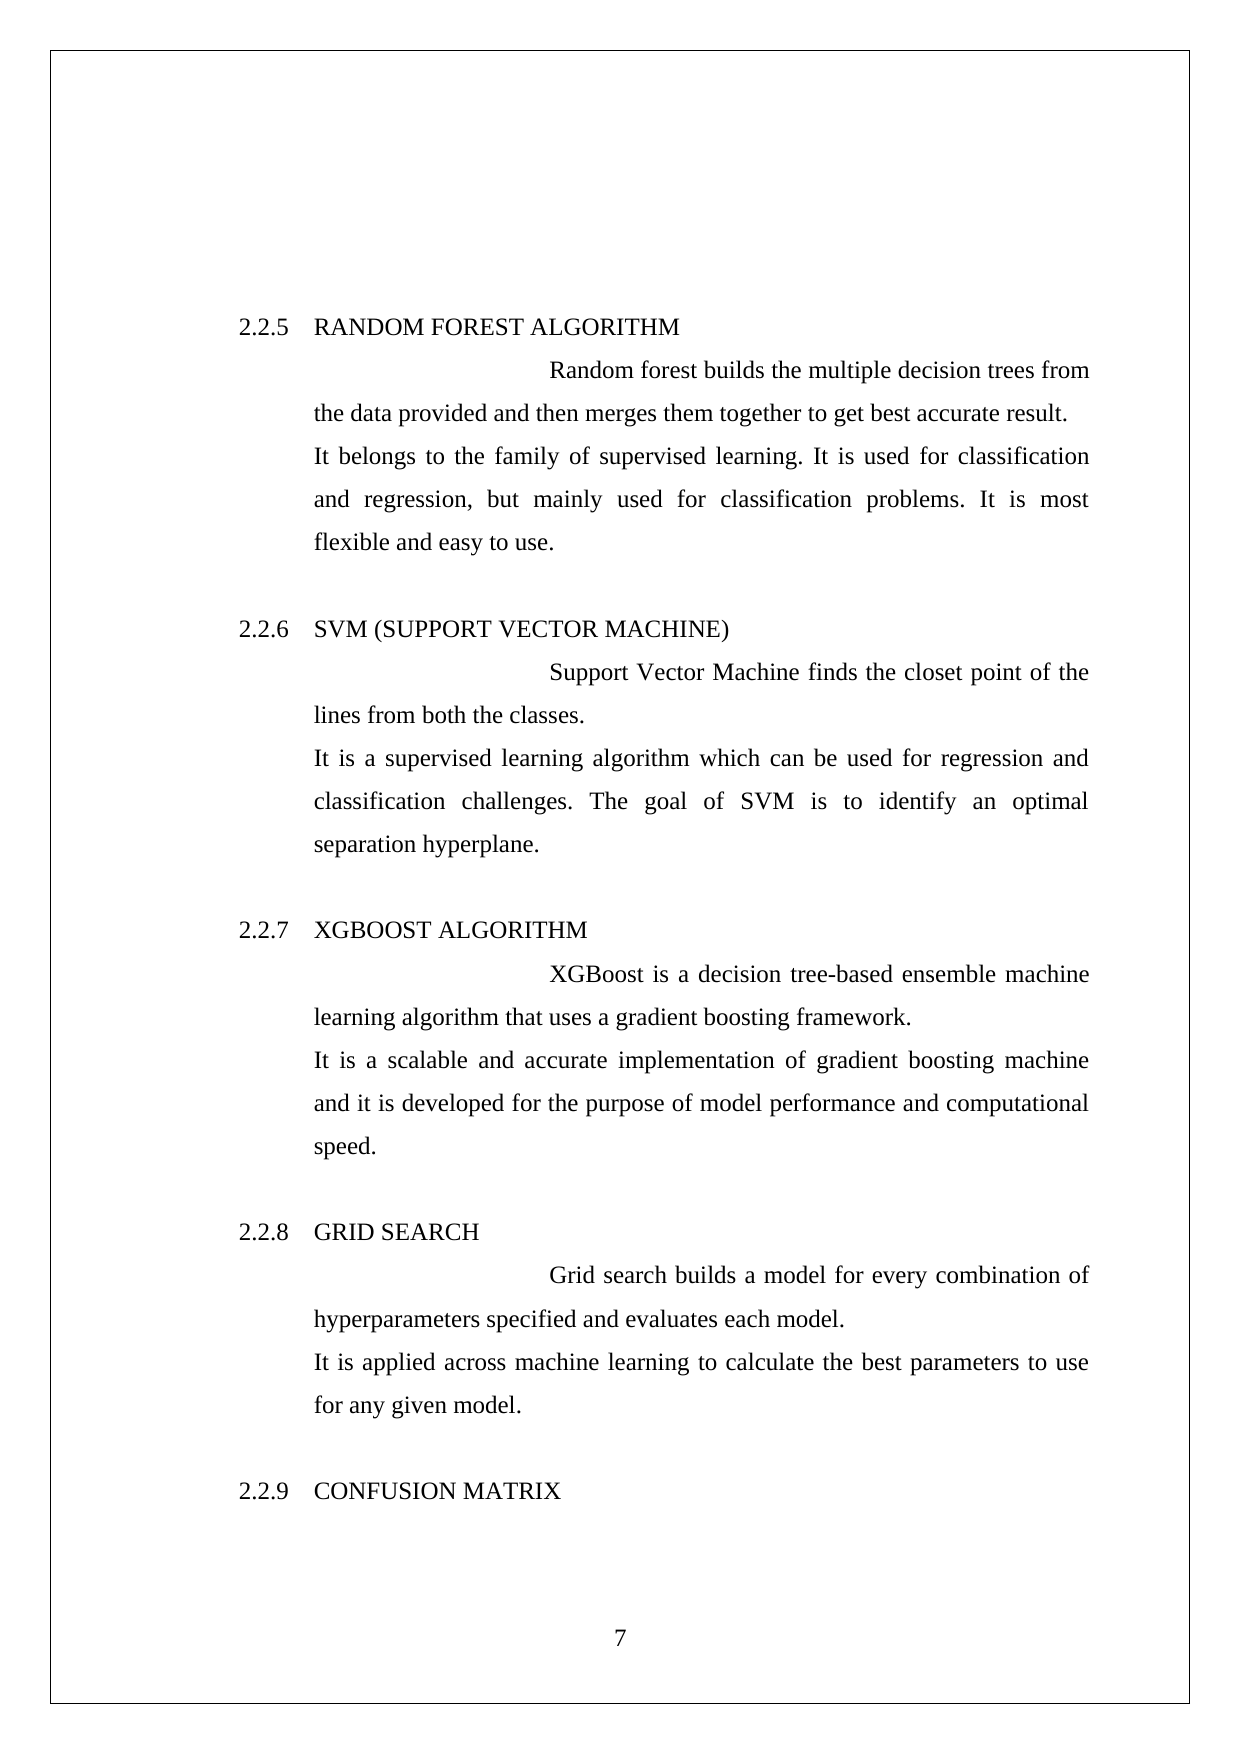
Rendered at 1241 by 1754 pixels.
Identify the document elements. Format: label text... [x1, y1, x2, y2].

list SVM (SUPPORT VECTOR MACHINE) [238, 614, 1090, 642]
list It belongs to the family of supervised learning. It is used for classification and regression, but mainly used for classification problems. It is most flexible and easy to use. [313, 441, 1090, 556]
list It is a supervised learning algorithm which can be used for regression and classification challenges. The goal of SVM is to identify an optimal separation hyperplane. [313, 743, 1090, 858]
list Support Vector Machine finds the closet point of the lines from both the classes. [313, 657, 1090, 729]
list Grid search builds a model for every combination of hyperparameters specified and evaluates each model. [313, 1261, 1090, 1332]
list GRID SEARCH [238, 1217, 1090, 1246]
list RANDOM FOREST ALGORITHM [238, 312, 1090, 341]
list XGBOOST ALGORITHM [238, 916, 1090, 944]
list It is applied across machine learning to calculate the best parameters to use for any given model. [313, 1347, 1090, 1419]
list XGBoost is a decision tree-based ensemble machine learning algorithm that uses a gradient boosting framework. [313, 959, 1090, 1031]
list Random forest builds the multiple decision trees from the data provided and then merges them together to get best accurate result. [313, 355, 1090, 427]
list It is a scalable and accurate implementation of gradient boosting machine and it is developed for the purpose of model performance and computational speed. [313, 1045, 1090, 1160]
list CONFUSION MATRIX [238, 1476, 1090, 1505]
